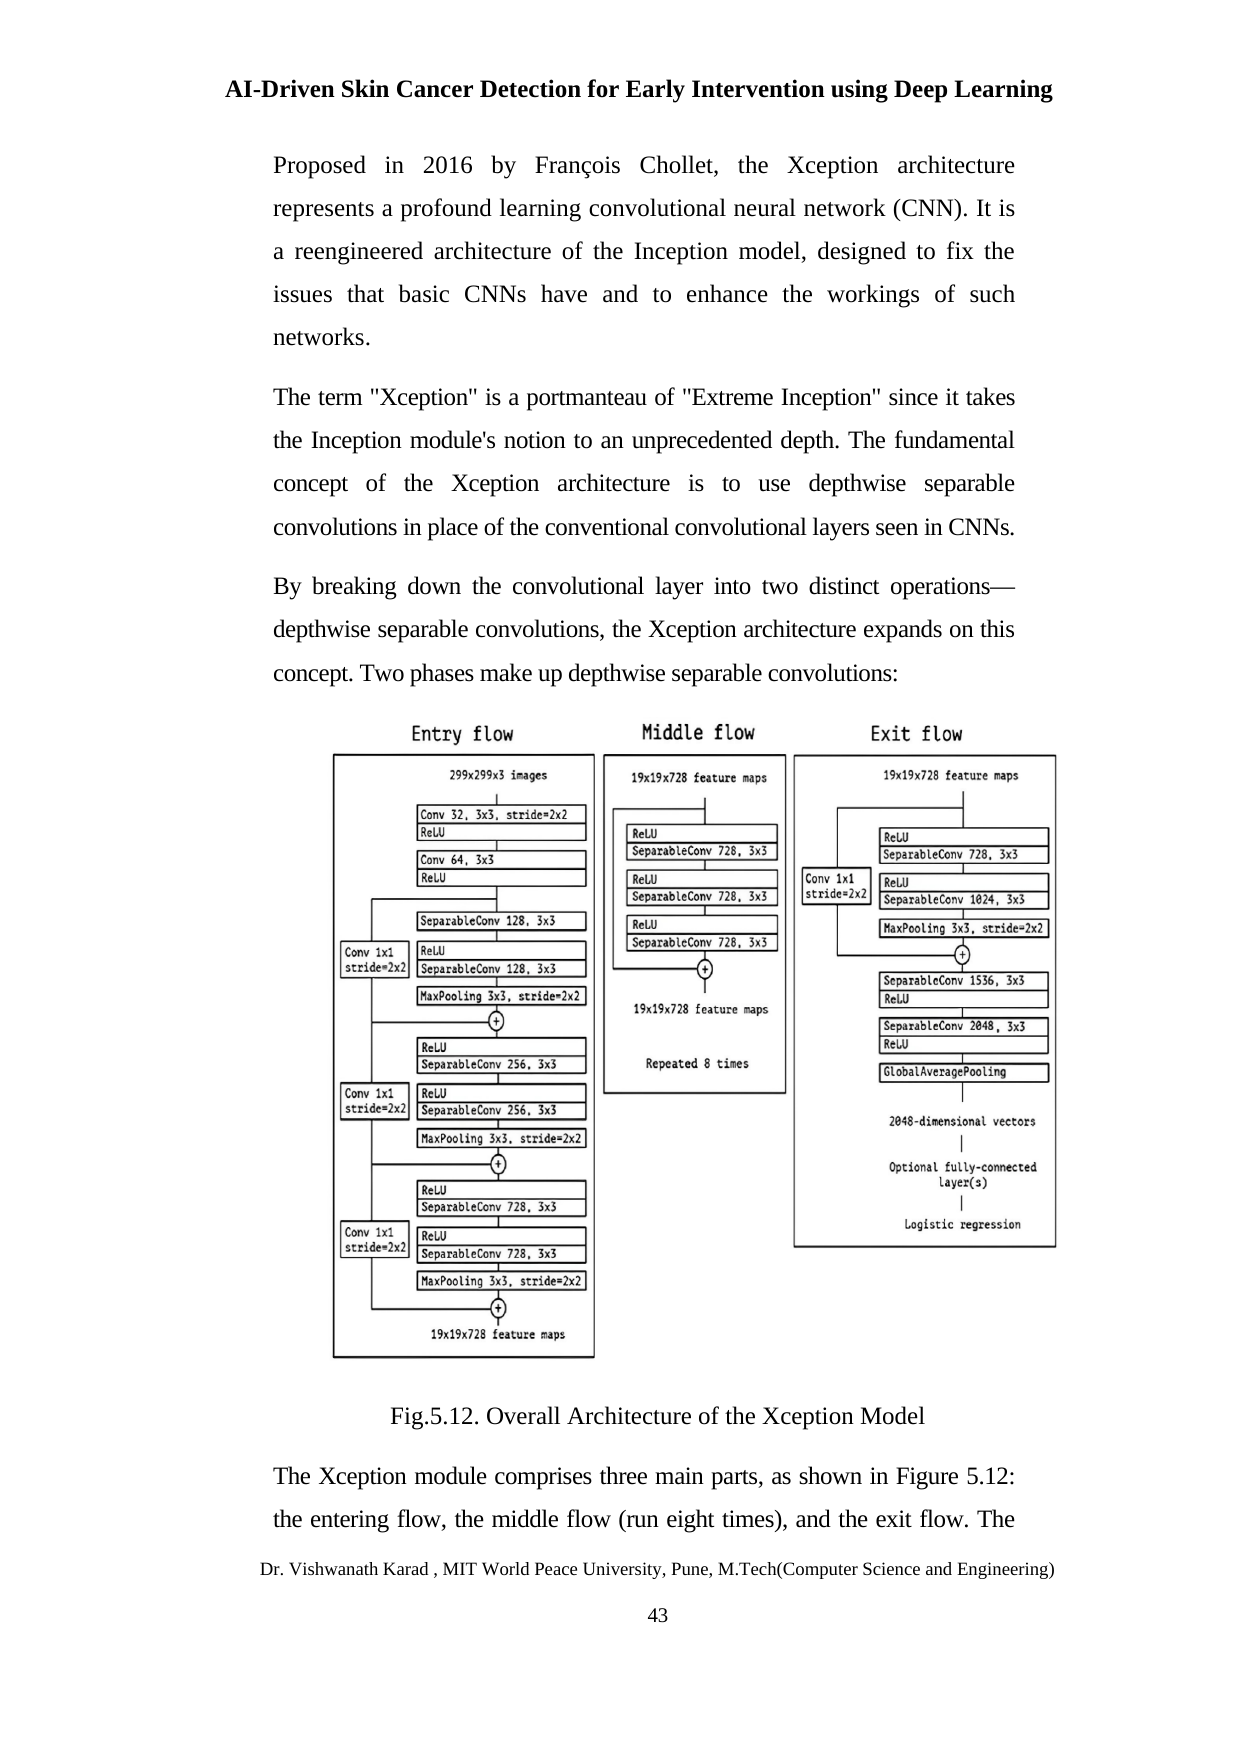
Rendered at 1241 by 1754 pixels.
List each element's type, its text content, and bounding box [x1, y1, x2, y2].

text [273, 1461, 1016, 1533]
text Proposed in 2016 by François Chollet, the Xception architecture represents a profound learning convolutional neural network (CNN). It is a reengineered architecture of the Inception model, designed to fix the issues that basic CNNs have and to enhance the workings of such networks. [273, 150, 1016, 351]
text By breaking down the convolutional layer into two distinct operations—depthwise separable convolutions, the Xception architecture expands on this concept. Two phases make up depthwise separable convolutions: [273, 571, 1016, 686]
picture [327, 717, 1064, 1372]
text Fig.5.12. Overall Architecture of the Xception Model [225, 1401, 1090, 1430]
text The term "Xception" is a portmanteau of "Extreme Inception" since it takes the Inception module's notion to an unprecedented depth. The fundamental concept of the Xception architecture is to use depthwise separable convolutions in place of the conventional convolutional layers seen in CNNs. [273, 382, 1016, 540]
